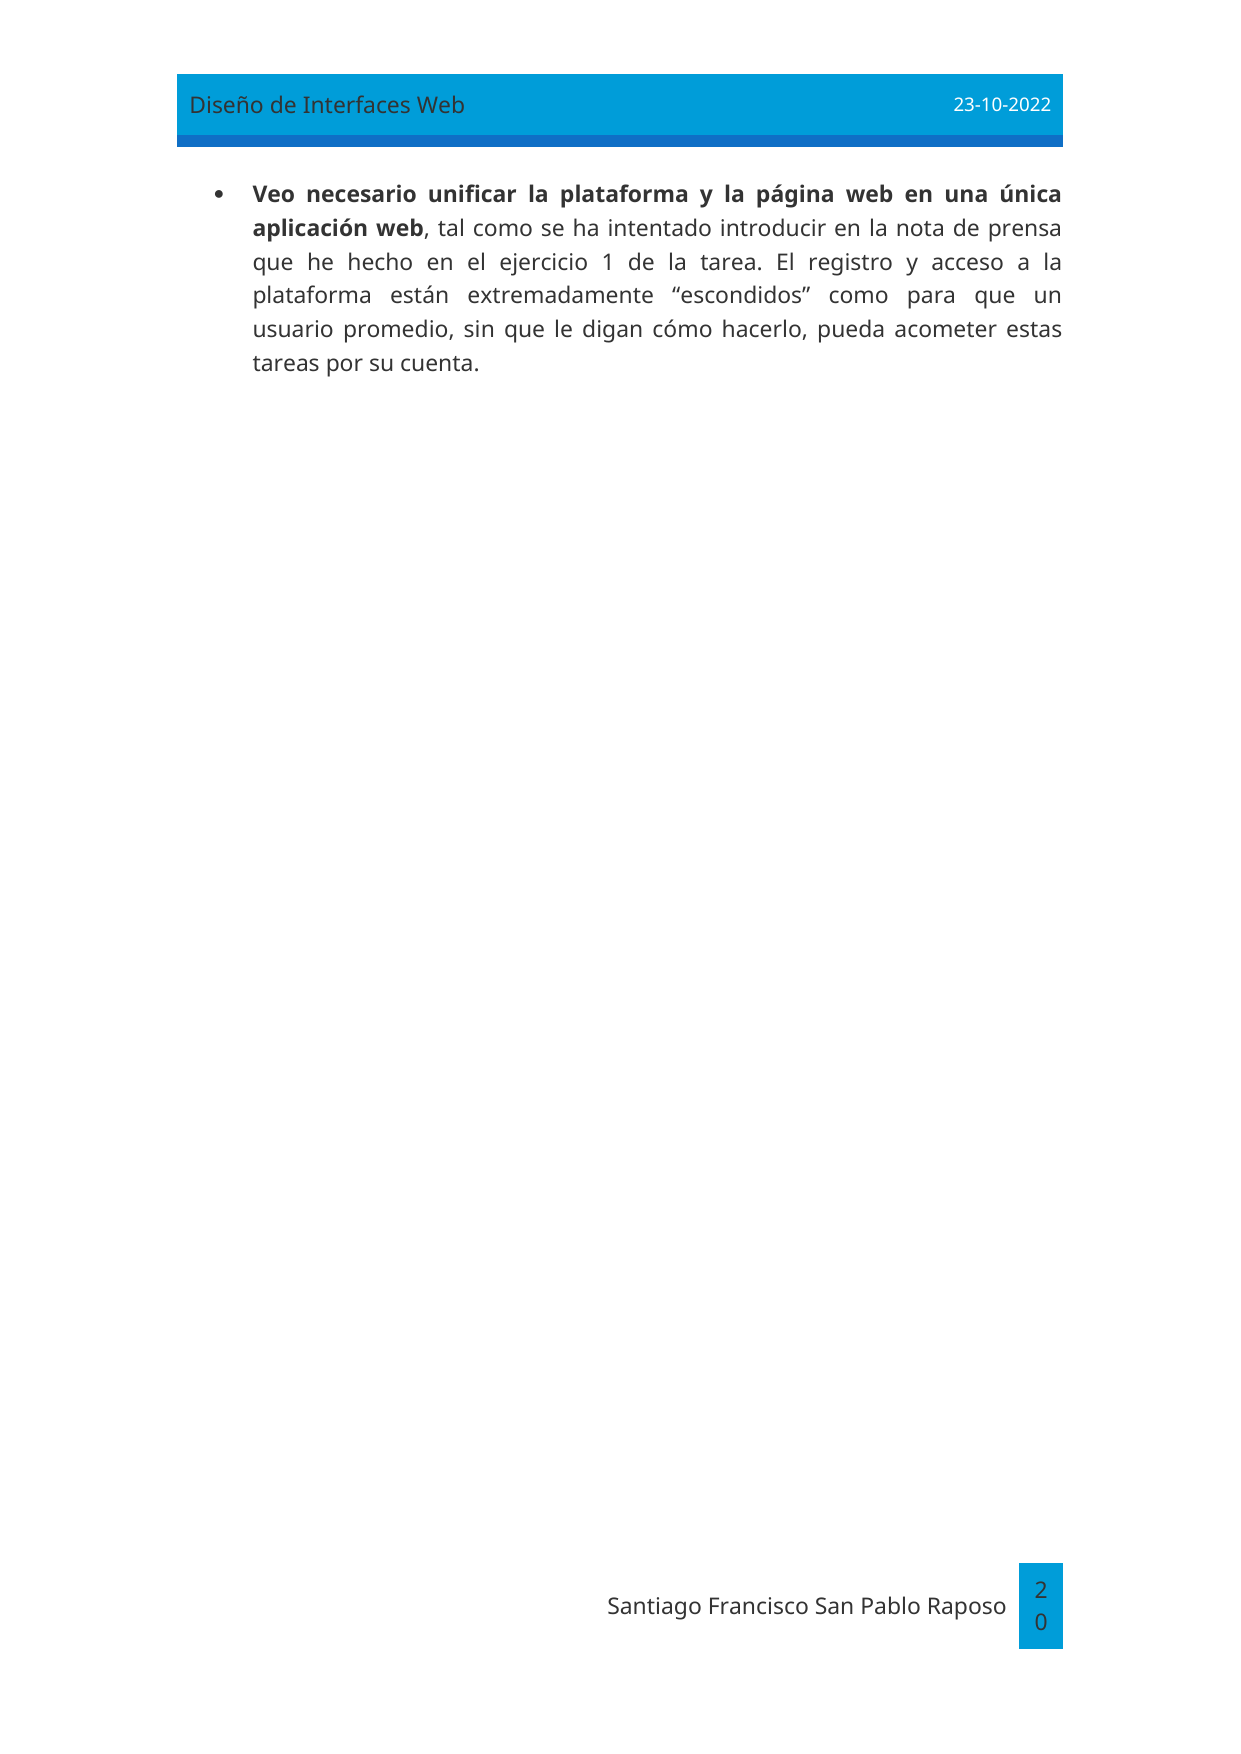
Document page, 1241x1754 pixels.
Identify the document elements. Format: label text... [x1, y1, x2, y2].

list Veo necesario unificar la plataforma y la página web en una única aplicación web, tal como se ha intentado introducir en la nota de prensa que he hecho en el ejercicio 1 de la tarea. El registro y acceso a la plataforma están extremadamente “escondidos” como para que un usuario promedio, sin que le digan cómo hacerlo, pueda acometer estas tareas por su cuenta. [215, 178, 1063, 378]
